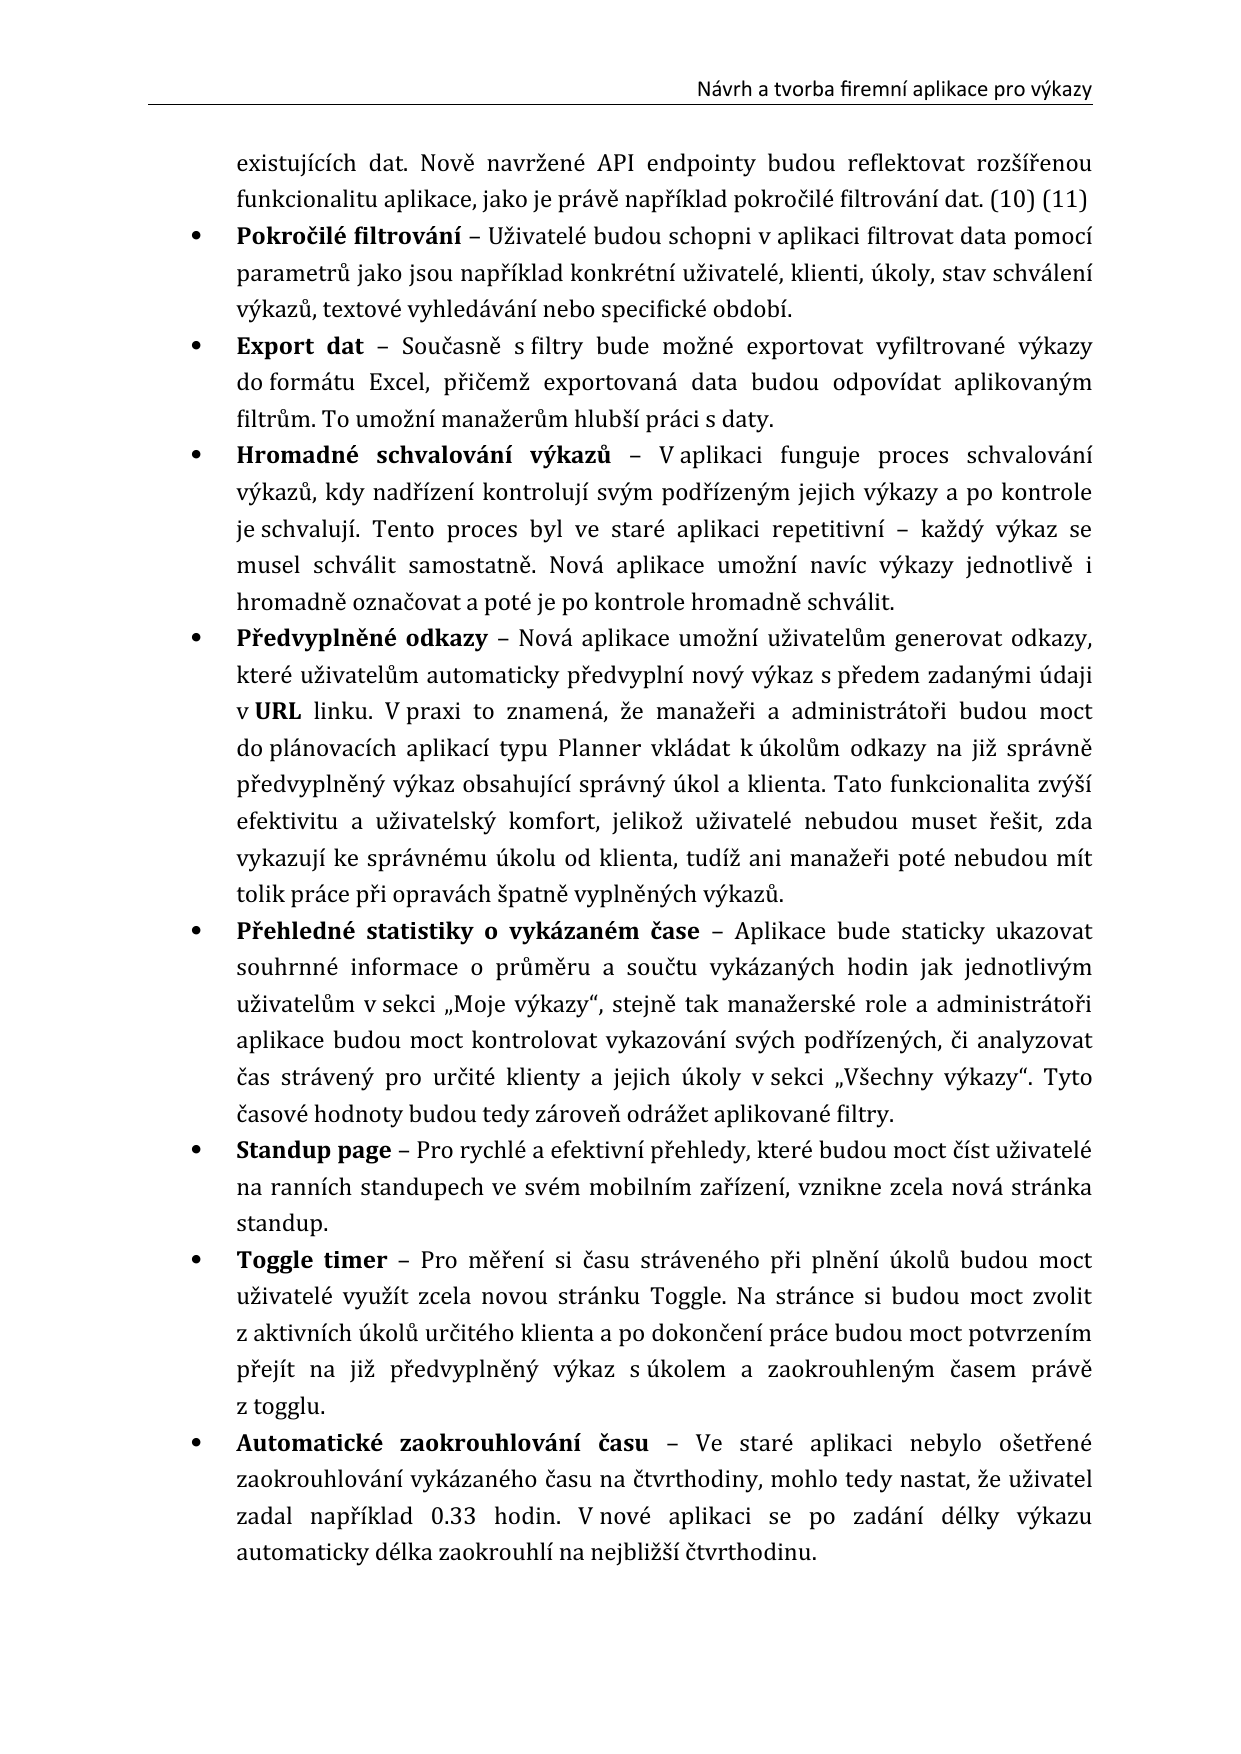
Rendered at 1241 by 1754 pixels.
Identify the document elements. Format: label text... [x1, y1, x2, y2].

list Standup page – Pro rychlé a efektivní přehledy, které budou moct číst uživatelé na ranních standupech ve svém mobilním zařízení, vznikne zcela nová stránka standup. [192, 1135, 1093, 1237]
list Pokročilé filtrování – Uživatelé budou schopni v aplikaci filtrovat data pomocí parametrů jako jsou například konkrétní uživatelé, klienti, úkoly, stav schválení výkazů, textové vyhledávání nebo specifické období. [192, 221, 1093, 323]
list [192, 148, 1093, 213]
list Toggle timer – Pro měření si času stráveného při plnění úkolů budou moct uživatelé využít zcela novou stránku Toggle. Na stránce si budou moct zvolit z aktivních úkolů určitého klienta a po dokončení práce budou moct potvrzením přejít na již předvyplněný výkaz s úkolem a zaokrouhleným časem právě z togglu. [192, 1244, 1093, 1420]
list Automatické zaokrouhlování času – Ve staré aplikaci nebylo ošetřené zaokrouhlování vykázaného času na čtvrthodiny, mohlo tedy nastat, že uživatel zadal například 0.33 hodin. V nové aplikaci se po zadání délky výkazu automaticky délka zaokrouhlí na nejbližší čtvrthodinu. [192, 1427, 1093, 1566]
list Export dat – Současně s filtry bude možné exportovat vyfiltrované výkazy do formátu Excel, přičemž exportovaná data budou odpovídat aplikovaným filtrům. To umožní manažerům hlubší práci s daty. [192, 330, 1093, 433]
list Předvyplněné odkazy – Nová aplikace umožní uživatelům generovat odkazy, které uživatelům automaticky předvyplní nový výkaz s předem zadanými údaji v URL linku. V praxi to znamená, že manažeři a administrátoři budou moct do plánovacích aplikací typu Planner vkládat k úkolům odkazy na již správně předvyplněný výkaz obsahující správný úkol a klienta. Tato funkcionalita zvýší efektivitu a uživatelský komfort, jelikož uživatelé nebudou muset řešit, zda vykazují ke správnému úkolu od klienta, tudíž ani manažeři poté nebudou mít tolik práce při opravách špatně vyplněných výkazů. [192, 623, 1093, 908]
list Hromadné schvalování výkazů – V aplikaci funguje proces schvalování výkazů, kdy nadřízení kontrolují svým podřízeným jejich výkazy a po kontrole je schvalují. Tento proces byl ve staré aplikaci repetitivní – každý výkaz se musel schválit samostatně. Nová aplikace umožní navíc výkazy jednotlivě i hromadně označovat a poté je po kontrole hromadně schválit. [192, 440, 1093, 616]
list Přehledné statistiky o vykázaném čase – Aplikace bude staticky ukazovat souhrnné informace o průměru a součtu vykázaných hodin jak jednotlivým uživatelům v sekci „Moje výkazy“, stejně tak manažerské role a administrátoři aplikace budou moct kontrolovat vykazování svých podřízených, či analyzovat čas strávený pro určité klienty a jejich úkoly v sekci „Všechny výkazy“. Tyto časové hodnoty budou tedy zároveň odrážet aplikované filtry. [192, 915, 1093, 1127]
